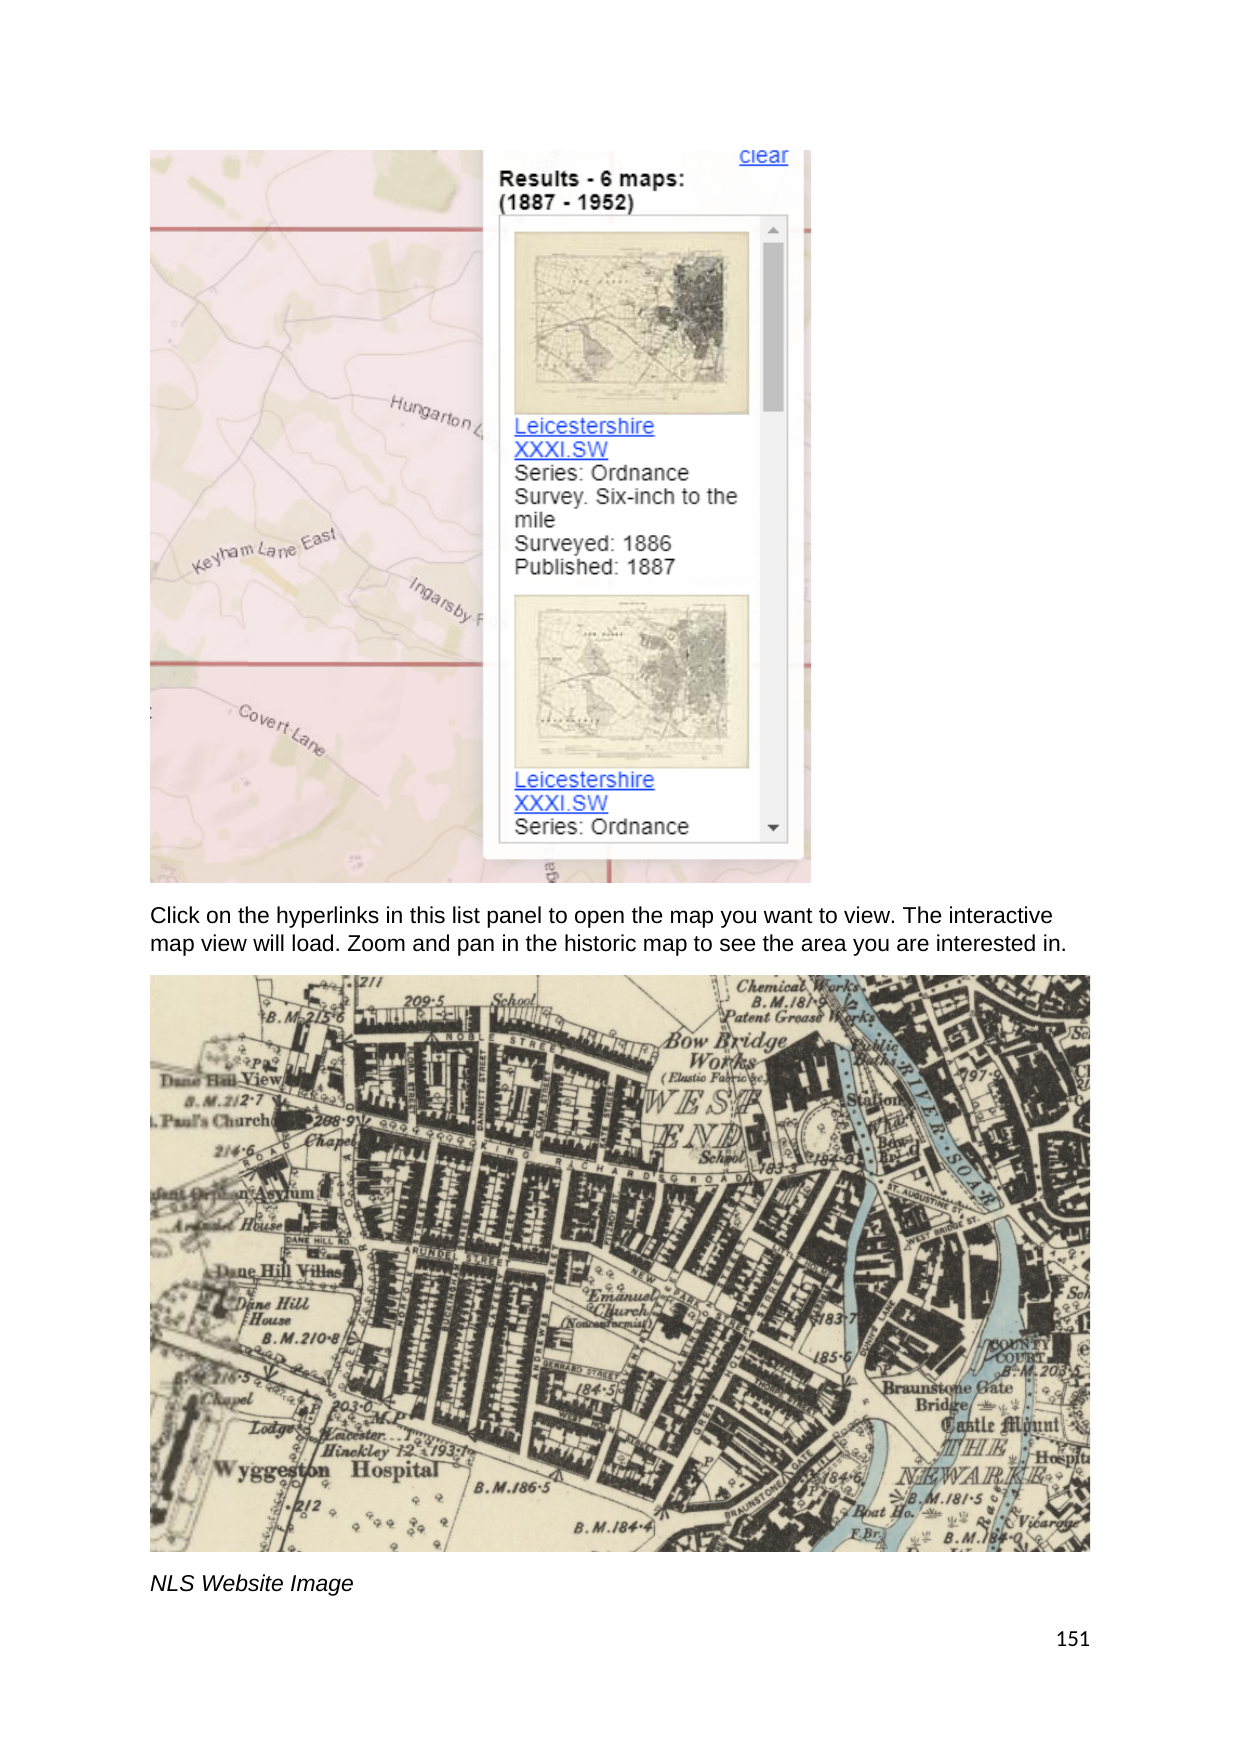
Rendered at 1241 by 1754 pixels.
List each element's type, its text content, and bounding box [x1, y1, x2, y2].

text NLS Website Image [150, 1570, 1090, 1597]
text Click on the hyperlinks in this list panel to open the map you want to view. The interactive map view will load. Zoom and pan in the historic map to see the area you are interested in. [150, 902, 1090, 957]
picture [150, 150, 812, 883]
picture [150, 975, 1091, 1552]
